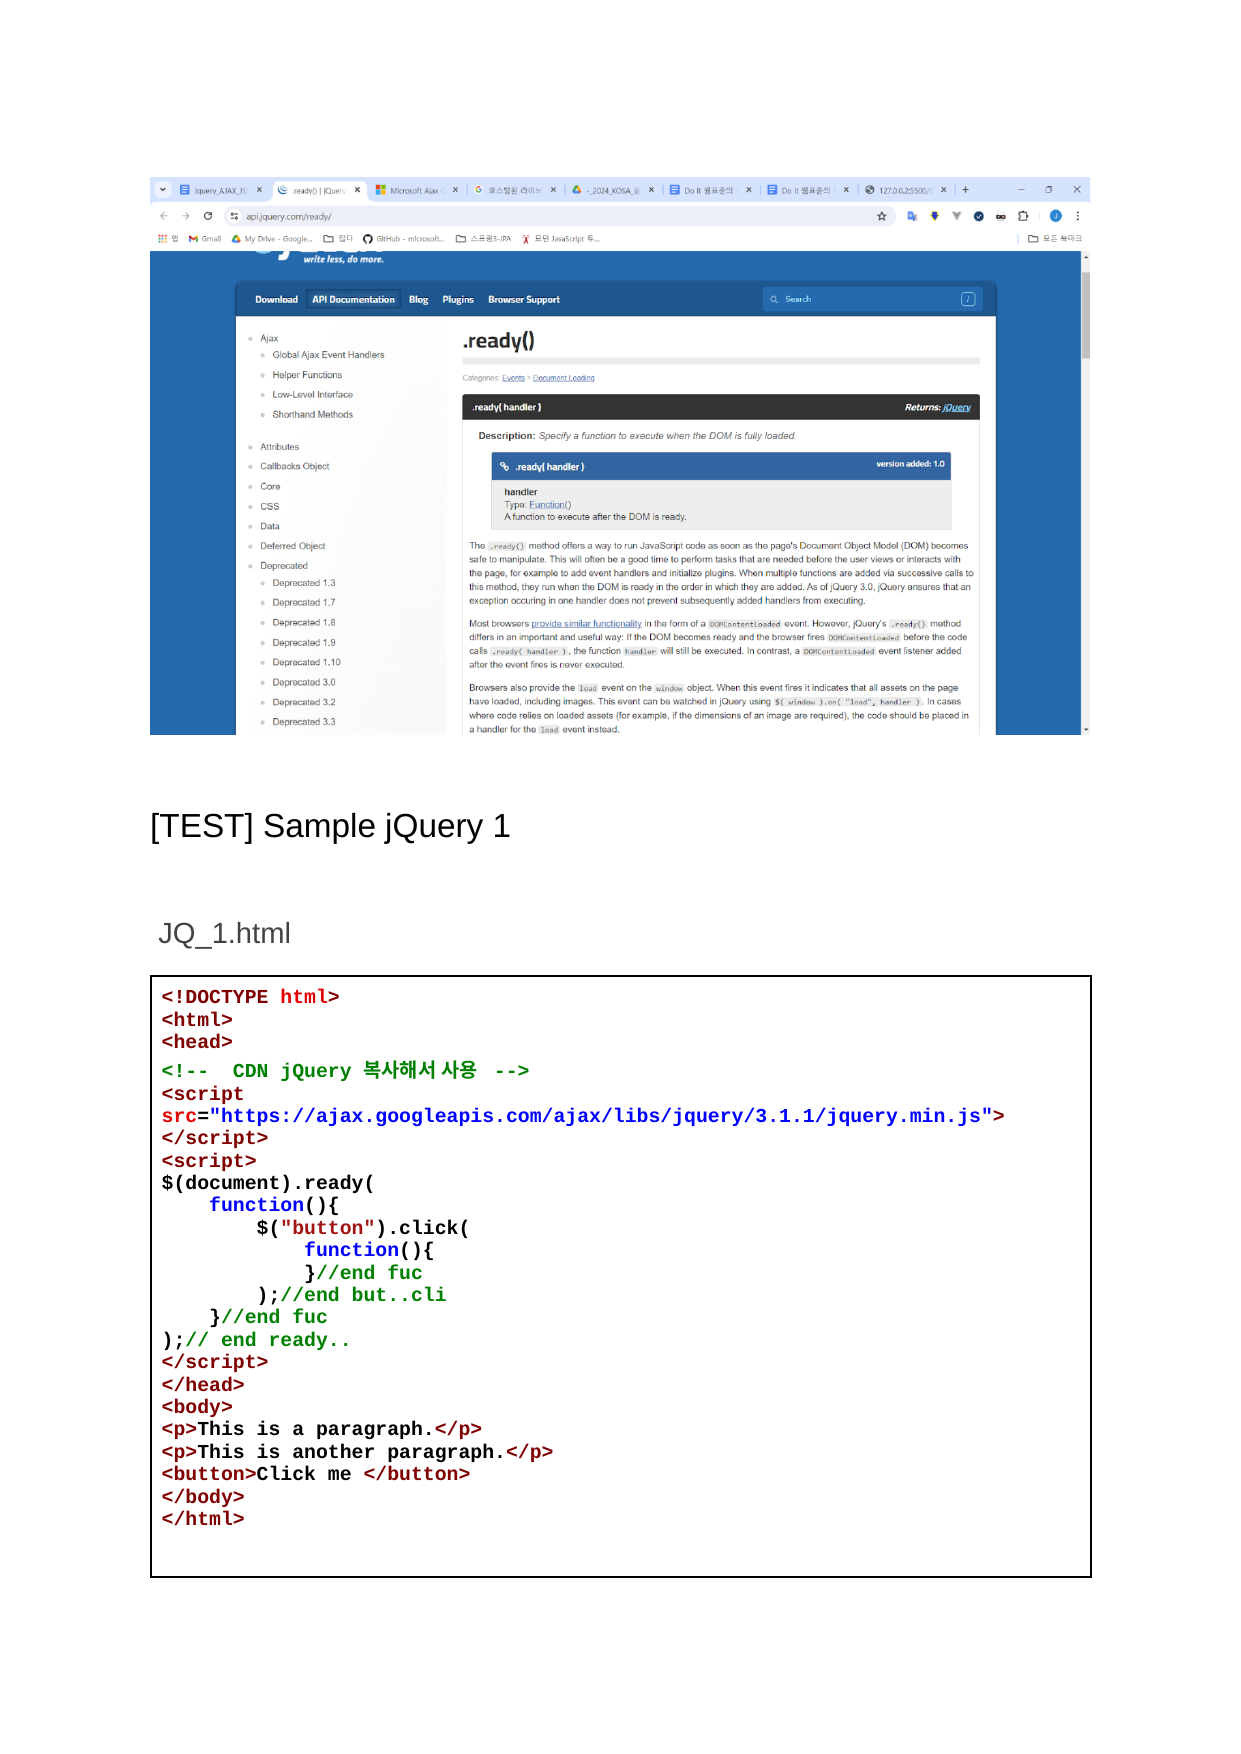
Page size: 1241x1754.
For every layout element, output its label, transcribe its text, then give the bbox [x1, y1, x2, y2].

text JQ_1.html [150, 916, 1090, 950]
text [TEST] Sample jQuery 1 [150, 806, 1090, 845]
picture [150, 177, 1091, 735]
table_header <!DOCTYPE html> <html> <head> <!-- CDN jQuery 복사해서 사용 --> <script src="https://ajax.googleapis.com/ajax/libs/jquery/3.1.1/jquery.min.js"> </script> <script> $(document).ready( function(){ $("button").click( function(){ }//end fuc );//end but..cli }//end fuc );// end ready.. </script> </head> <body> <p>This is a paragraph.</p> <p>This is another paragraph.</p> <button>Click me </button> </body> </html> [152, 977, 1090, 1576]
